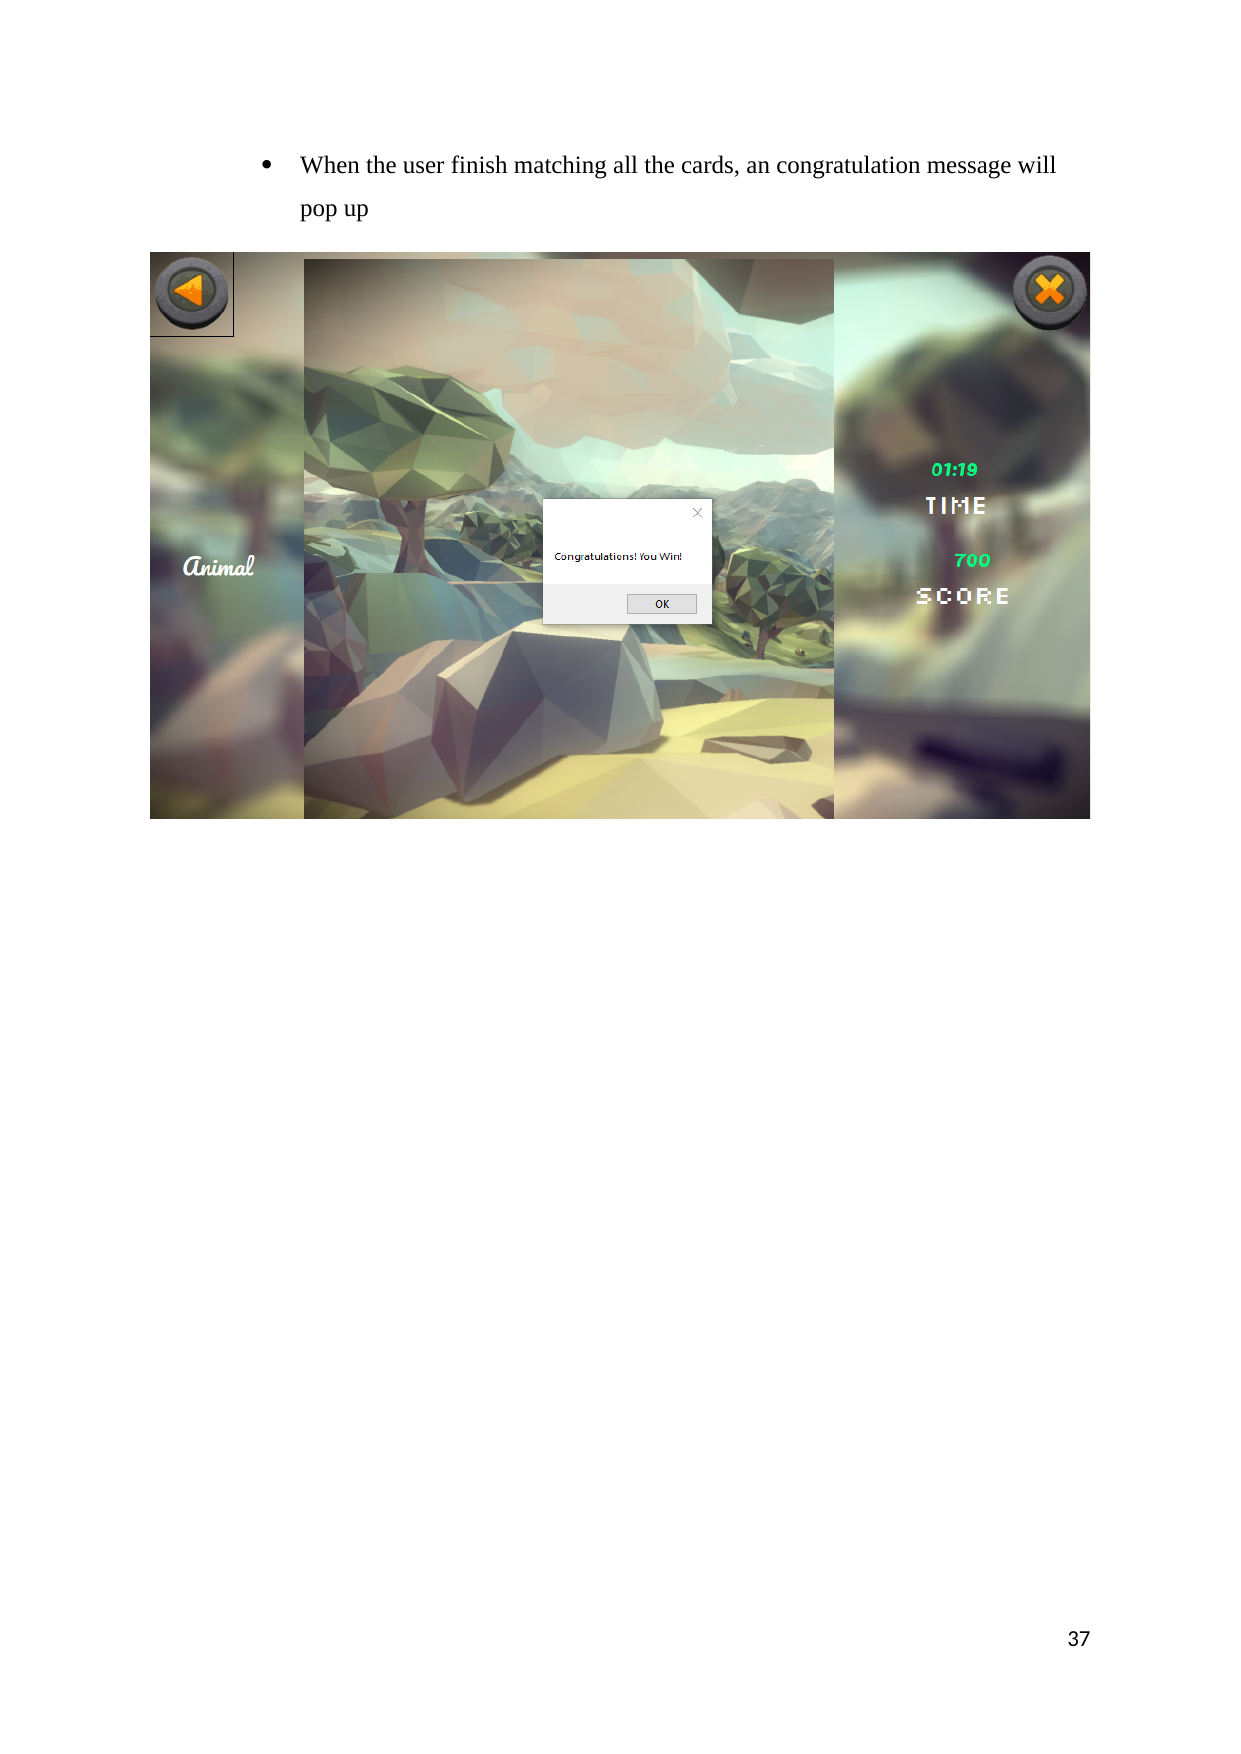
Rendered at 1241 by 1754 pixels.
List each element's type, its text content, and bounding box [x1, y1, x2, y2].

list When the user finish matching all the cards, an congratulation message will pop up [262, 150, 1090, 222]
picture [150, 252, 1091, 819]
